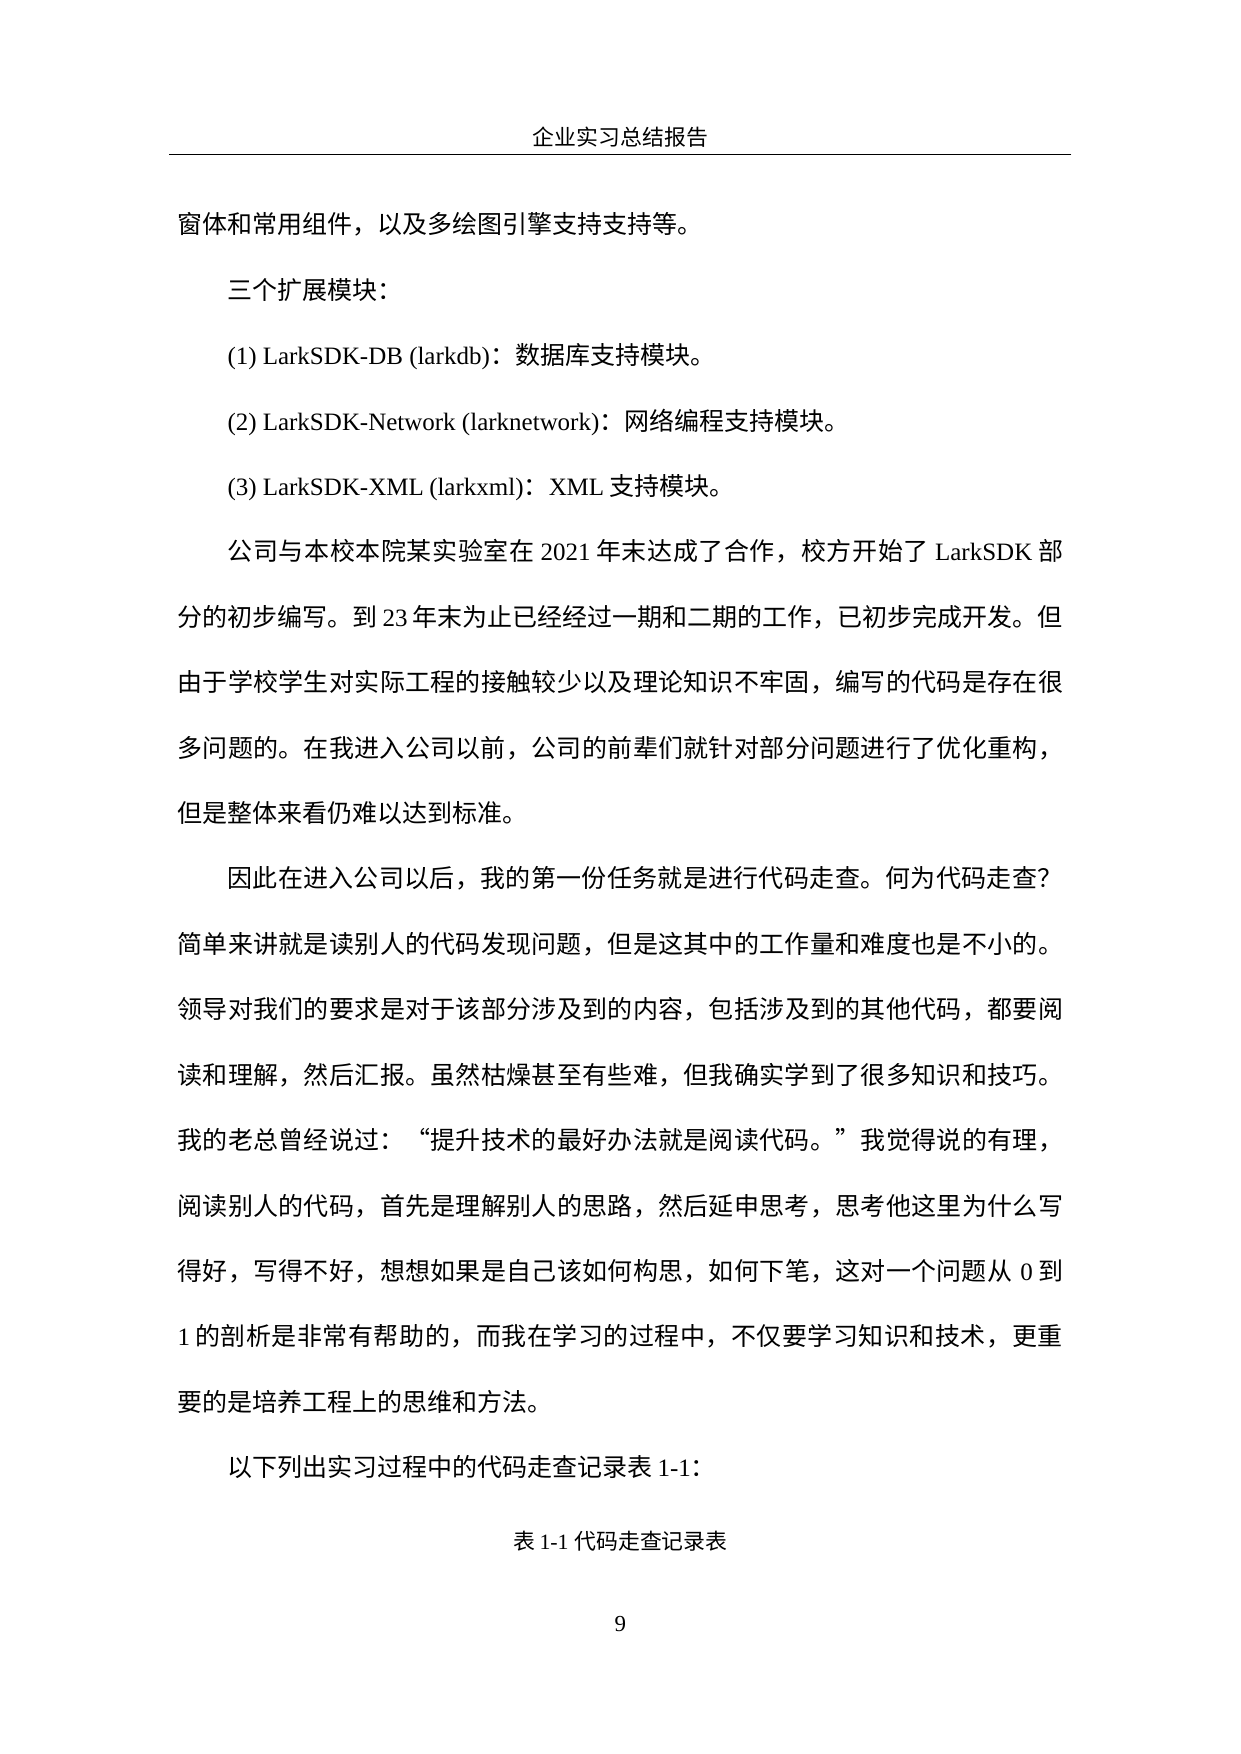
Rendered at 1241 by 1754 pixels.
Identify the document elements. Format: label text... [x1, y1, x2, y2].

list (3) LarkSDK-GUI (larkgui)：图形绘制类库，包含跨平台图形绘制接口、基础窗体和常用组件，以及多绘图引擎支持支持等。 [177, 190, 1063, 321]
list 公司与本校本院某实验室在2021年末达成了合作，校方开始了LarkSDK部分的初步编写。到23年末为止已经经过一期和二期的工作，已初步完成开发。但由于学校学生对实际工程的接触较少以及理论知识不牢固，编写的代码是存在很多问题的。在我进入公司以前，公司的前辈们就针对部分问题进行了优化重构，但是整体来看仍难以达到标准。 [177, 583, 1063, 910]
text 以下列出实习过程中的代码走查记录表1-1： [177, 1498, 1063, 1564]
text 因此在进入公司以后，我的第一份任务就是进行代码走查。何为代码走查？简单来讲就是读别人的代码发现问题，但是这其中的工作量和难度也是不小的。领导对我们的要求是对于该部分涉及到的内容，包括涉及到的其他代码，都要阅读和理解，然后汇报。虽然枯燥甚至有些难，但我确实学到了很多知识和技巧。我的老总曾经说过：“提升技术的最好办法就是阅读代码。”我觉得说的有理，阅读别人的代码，首先是理解别人的思路，然后延申思考，思考他这里为什么写得好，写得不好，想想如果是自己该如何构思，如何下笔，这对一个问题从0到1的剖析是非常有帮助的，而我在学习的过程中，不仅要学习知识和技术，更重要的是培养工程上的思维和方法。 [177, 910, 1063, 1498]
list (3) LarkSDK-XML (larkxml)：XML支持模块。 [177, 517, 1063, 583]
list (2) LarkSDK-Network (larknetwork)：网络编程支持模块。 [177, 452, 1063, 517]
text 三个扩展模块： [177, 321, 1063, 386]
list (1) LarkSDK-DB (larkdb)：数据库支持模块。 [177, 386, 1063, 452]
